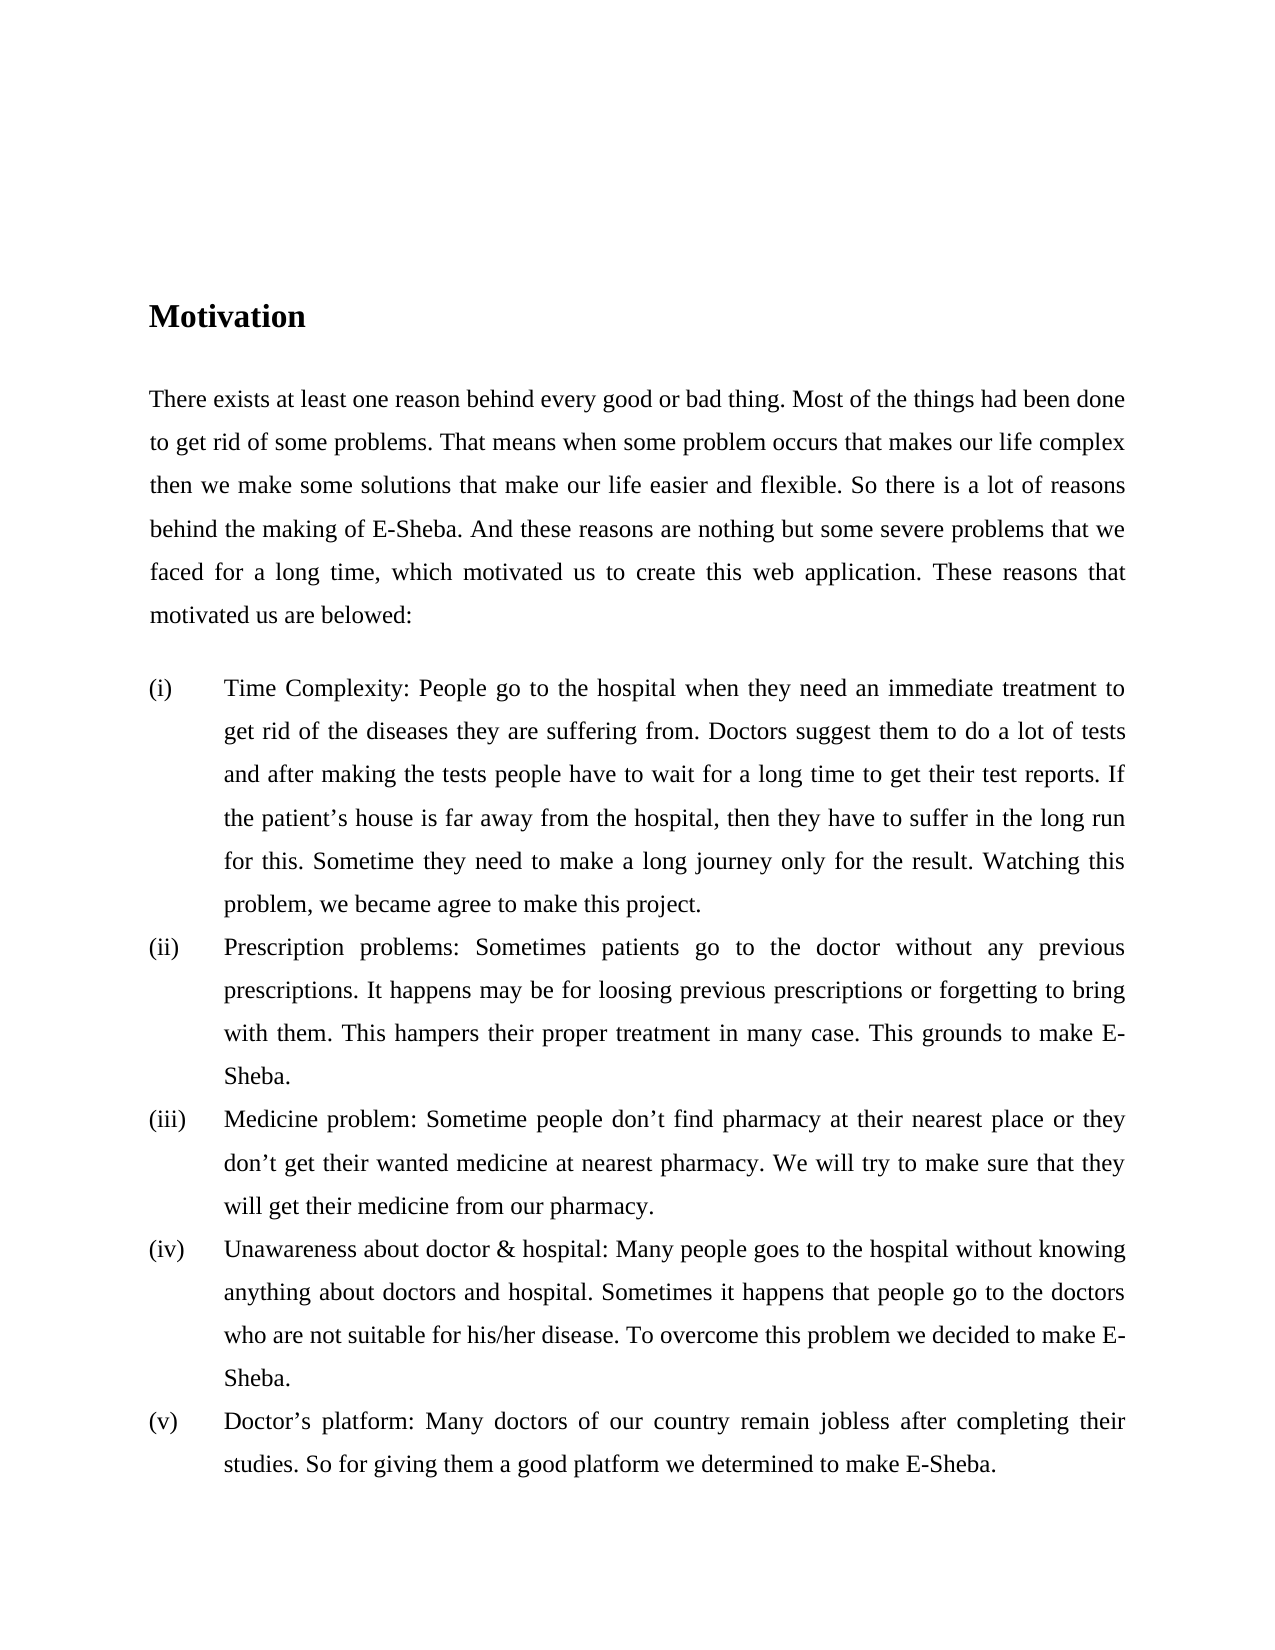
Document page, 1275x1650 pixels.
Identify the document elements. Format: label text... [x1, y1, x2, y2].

text Motivation [148, 297, 1127, 335]
list Medicine problem: Sometime people don’t find pharmacy at their nearest place or they don’t get their wanted medicine at nearest pharmacy. We will try to make sure that they will get their medicine from our pharmacy. [148, 1104, 1127, 1219]
list Unawareness about doctor & hospital: Many people goes to the hospital without knowing anything about doctors and hospital. Sometimes it happens that people go to the doctors who are not suitable for his/her disease. To overcome this problem we decided to make E-Sheba. [148, 1234, 1127, 1392]
list Doctor’s platform: Many doctors of our country remain jobless after completing their studies. So for giving them a good platform we determined to make E-Sheba. [148, 1406, 1127, 1478]
list Prescription problems: Sometimes patients go to the doctor without any previous prescriptions. It happens may be for loosing previous prescriptions or forgetting to bring with them. This hampers their proper treatment in many case. This grounds to make E-Sheba. [148, 932, 1127, 1090]
text There exists at least one reason behind every good or bad thing. Most of the things had been done to get rid of some problems. That means when some problem occurs that makes our life complex then we make some solutions that make our life easier and flexible. So there is a lot of reasons behind the making of E-Sheba. And these reasons are nothing but some severe problems that we faced for a long time, which motivated us to create this web application. These reasons that motivated us are belowed: [148, 384, 1127, 629]
list Time Complexity: People go to the hospital when they need an immediate treatment to get rid of the diseases they are suffering from. Doctors suggest them to do a lot of tests and after making the tests people have to wait for a long time to get their test reports. If the patient’s house is far away from the hospital, then they have to suffer in the long run for this. Sometime they need to make a long journey only for the result. Watching this problem, we became agree to make this project. [148, 673, 1127, 918]
